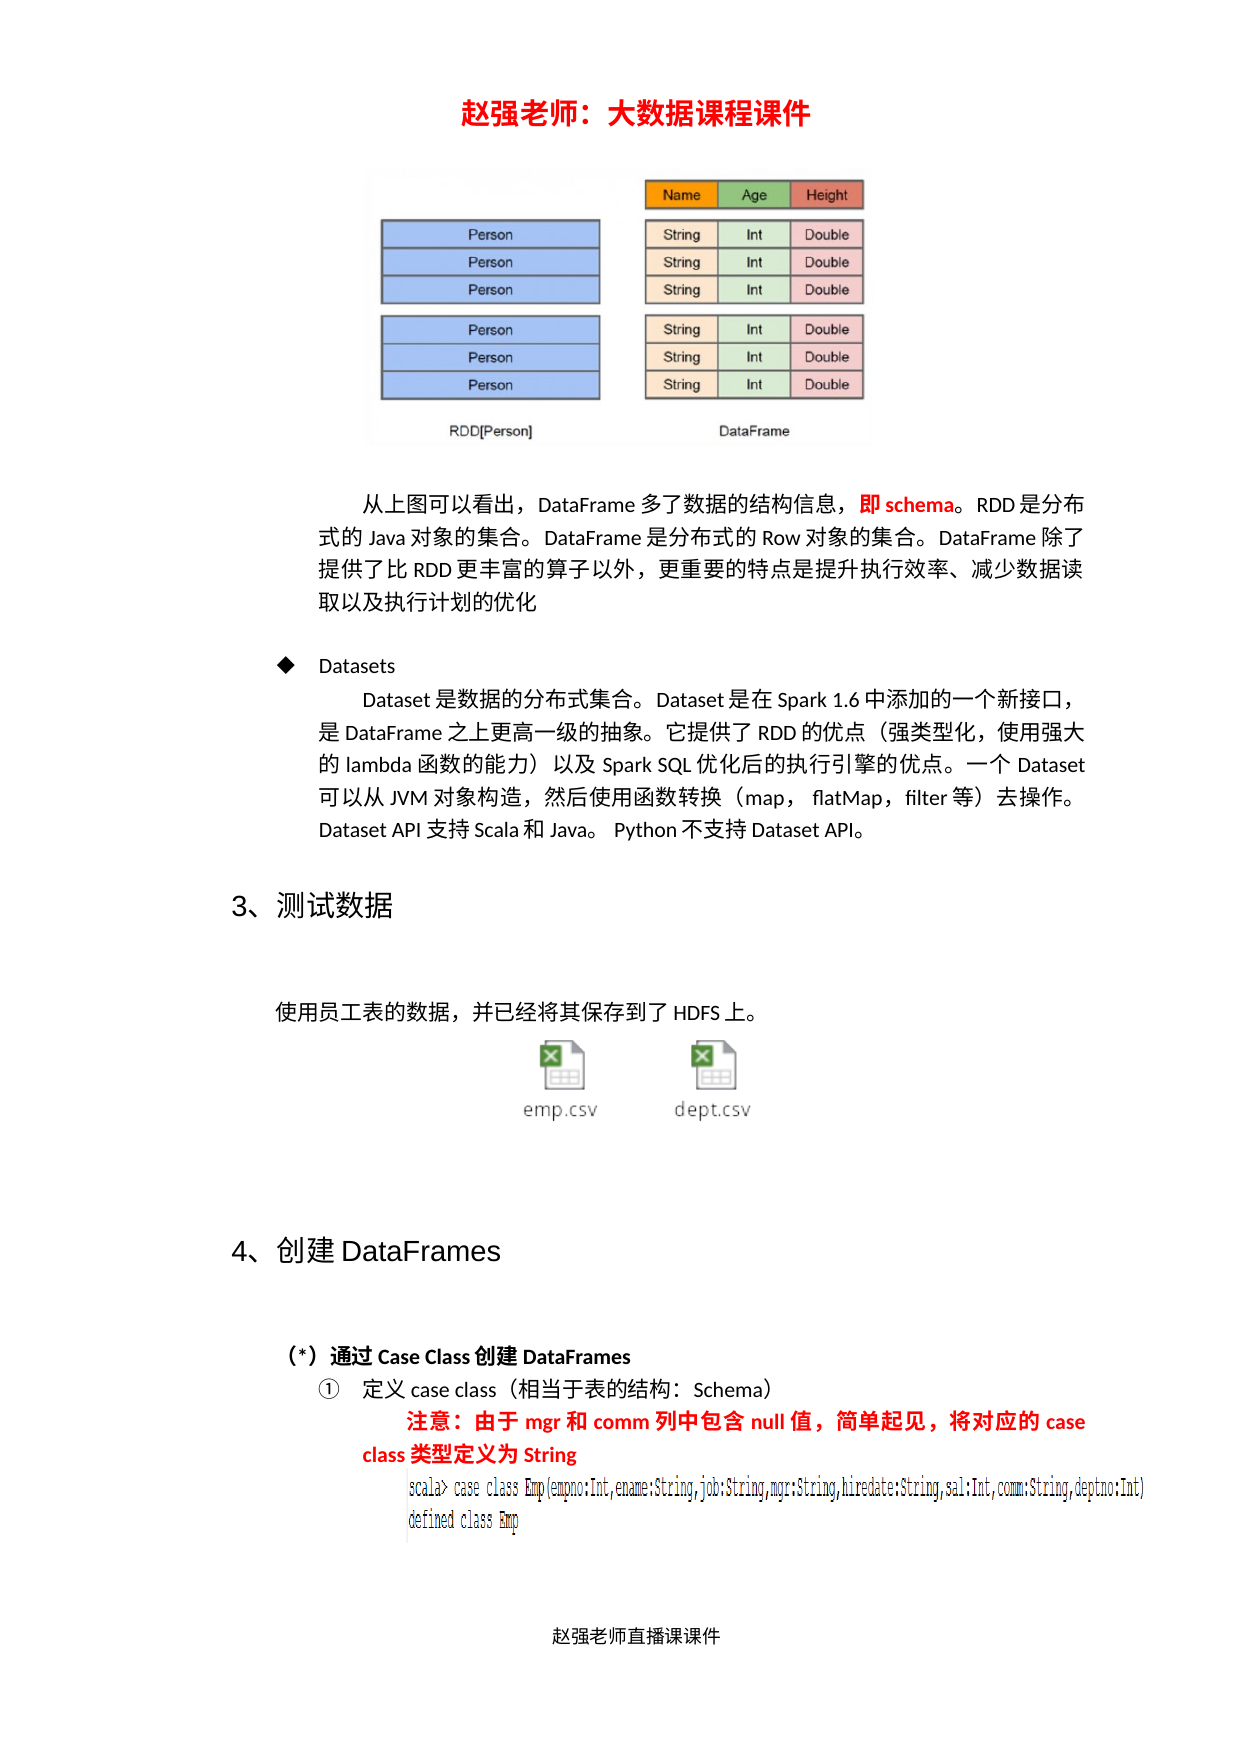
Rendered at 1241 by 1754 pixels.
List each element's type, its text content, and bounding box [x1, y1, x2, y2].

text 使用员工表的数据，并已经将其保存到了HDFS上。 [231, 994, 1085, 1027]
list Datasets [275, 649, 1085, 682]
subtitle 3、测试数据 [187, 872, 1085, 937]
list 定义case class（相当于表的结构：Schema） [275, 1371, 1085, 1404]
list 注意：由于mgr和comm列中包含null值，简单起见，将对应的case class类型定义为String [362, 1404, 1085, 1469]
picture [406, 1468, 1148, 1543]
picture [362, 162, 873, 457]
text Dataset是数据的分布式集合。Dataset是在Spark 1.6中添加的一个新接口，是DataFrame之上更高一级的抽象。它提供了RDD的优点（强类型化，使用强大的lambda函数的能力）以及Spark SQL优化后的执行引擎的优点。一个Dataset 可以从JVM对象构造，然后使用函数转换（map， flatMap，filter等）去操作。 Dataset API 支持Scala和Java。 Python不支持Dataset API。 [319, 682, 1085, 844]
text （*）通过Case Class创建DataFrames [231, 1339, 1085, 1371]
text 从上图可以看出，DataFrame多了数据的结构信息，即schema。RDD是分布式的 Java对象的集合。DataFrame是分布式的Row对象的集合。DataFrame除了提供了比RDD更丰富的算子以外，更重要的特点是提升执行效率、减少数据读取以及执行计划的优化 [319, 487, 1085, 617]
subtitle 4、创建DataFrames [187, 1216, 1085, 1281]
